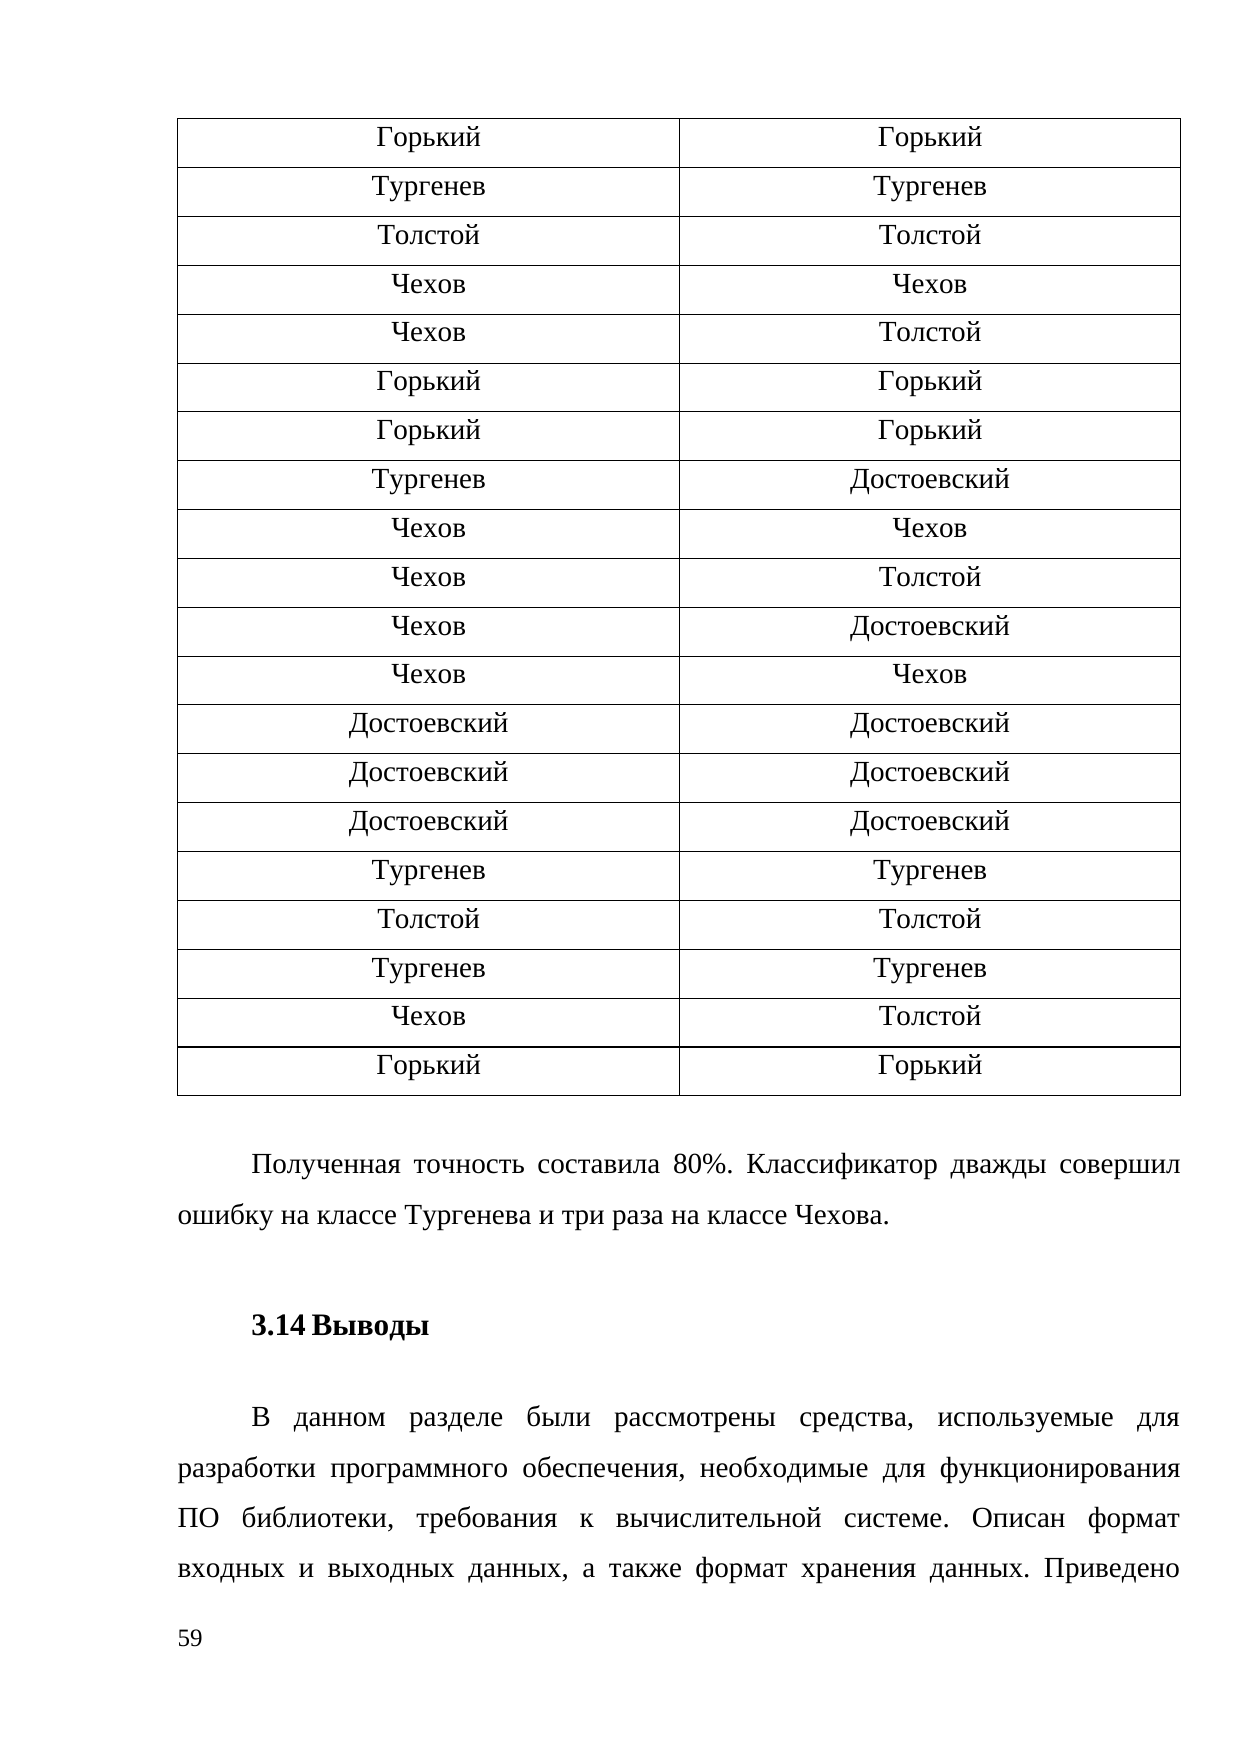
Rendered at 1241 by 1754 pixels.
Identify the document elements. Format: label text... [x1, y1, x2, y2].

table_cell Чехов [178, 608, 679, 656]
table_cell Тургенев [178, 950, 679, 997]
table_cell Толстой [178, 217, 679, 265]
table_cell Достоевский [680, 754, 1180, 802]
table_cell Достоевский [178, 803, 679, 851]
table_cell Чехов [680, 266, 1180, 313]
table_cell Достоевский [178, 705, 679, 753]
table_cell Тургенев [680, 168, 1180, 216]
table_cell Горький [178, 364, 679, 411]
table_cell Чехов [178, 266, 679, 313]
table_cell Достоевский [178, 754, 679, 802]
table_cell Горький [680, 364, 1180, 411]
table_cell Горький [680, 412, 1180, 460]
text Полученная точность составила 80%. Классификатор дважды совершил ошибку на классе Тургенева и три раза на классе Чехова. [177, 1147, 1181, 1230]
table_cell Тургенев [178, 168, 679, 216]
subtitle Выводы [251, 1306, 1181, 1342]
table_cell Толстой [680, 217, 1180, 265]
table_cell Достоевский [680, 705, 1180, 753]
table_cell Тургенев [178, 852, 679, 900]
table_cell Толстой [680, 901, 1180, 949]
table_cell Чехов [178, 510, 679, 558]
table_cell Горький [680, 119, 1180, 167]
table_cell Чехов [178, 315, 679, 362]
table_cell Толстой [680, 315, 1180, 362]
table_cell Горький [178, 1048, 679, 1095]
table_cell Чехов [680, 657, 1180, 704]
table_cell Тургенев [680, 852, 1180, 900]
table_cell Горький [680, 1048, 1180, 1095]
table_cell Тургенев [680, 950, 1180, 997]
table_cell Достоевский [680, 608, 1180, 656]
table_cell Чехов [178, 657, 679, 704]
table_cell Горький [178, 412, 679, 460]
table_cell Толстой [680, 999, 1180, 1046]
table_cell Достоевский [680, 461, 1180, 509]
table_cell Достоевский [680, 803, 1180, 851]
table_cell Толстой [178, 901, 679, 949]
table_cell Чехов [178, 999, 679, 1046]
table_cell Толстой [680, 559, 1180, 607]
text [177, 1399, 1181, 1584]
table_cell Горький [178, 119, 679, 167]
table_cell Тургенев [178, 461, 679, 509]
table_cell Чехов [178, 559, 679, 607]
table_cell Чехов [680, 510, 1180, 558]
